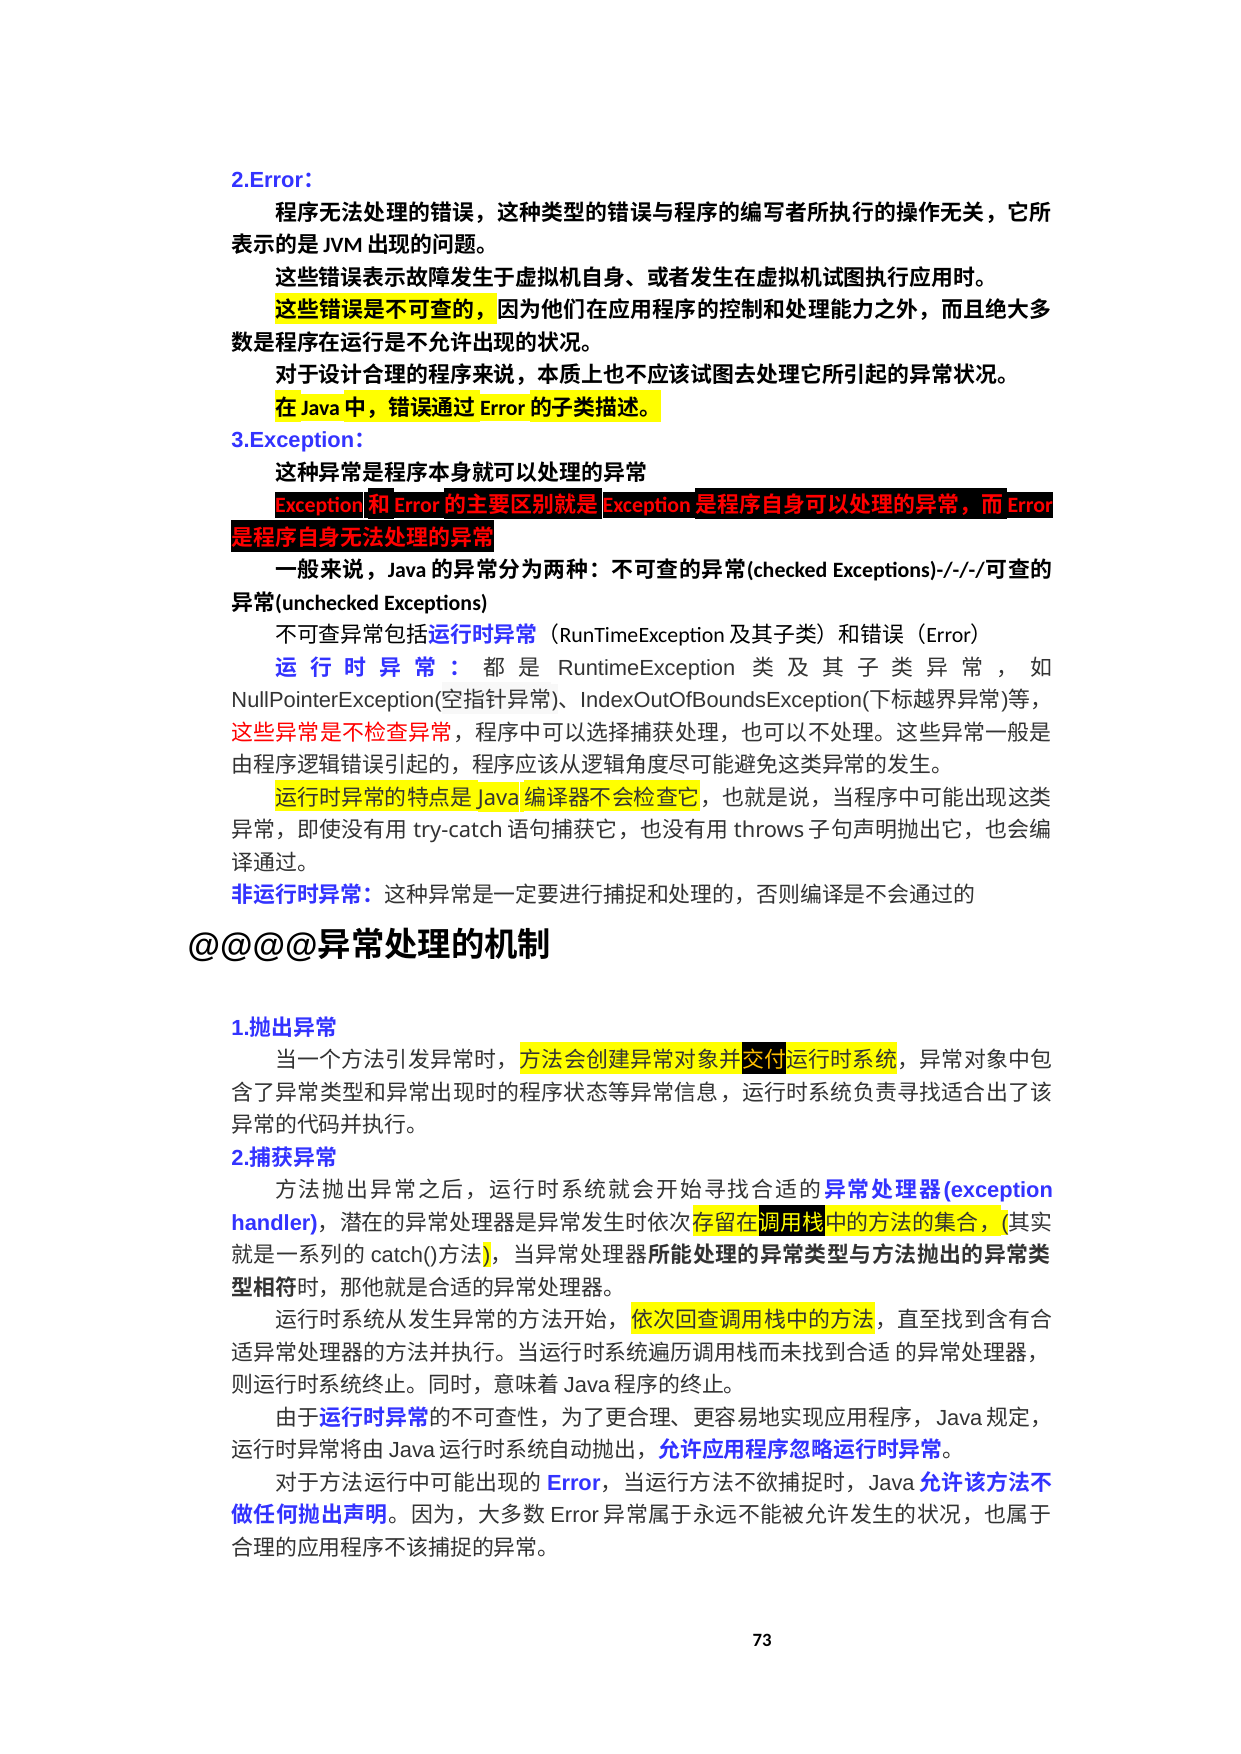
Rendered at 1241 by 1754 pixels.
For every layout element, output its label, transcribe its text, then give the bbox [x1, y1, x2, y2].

list 对于方法运行中可能出现的Error，当运行方法不欲捕捉时，Java允许该方法不做任何抛出声明。因为，大多数Error异常属于永远不能被允许发生的状况，也属于合理的应用程序不该捕捉的异常。 [231, 1464, 1053, 1562]
text 非运行时异常：这种异常是一定要进行捕捉和处理的，否则编译是不会通过的 [187, 877, 1053, 909]
text 运行时异常：都是RuntimeException类及其子类异常，如NullPointerException(空指针异常)、IndexOutOfBoundsException(下标越界异常)等，这些异常是不检查异常，程序中可以选择捕获处理，也可以不处理。这些异常一般是由程序逻辑错误引起的，程序应该从逻辑角度尽可能避免这类异常的发生。 [231, 649, 1053, 687]
subtitle 2.Error： [187, 162, 1053, 194]
subtitle @@@@异常处理的机制 [187, 909, 1053, 974]
text 程序无法处理的错误，这种类型的错误与程序的编写者所执行的操作无关，它所表示的是JVM出现的问题。 [231, 194, 1053, 259]
text Exception和Error的主要区别就是Exception是程序自身可以处理的异常，而Error是程序自身无法处理的异常 [231, 487, 1053, 552]
text 运行时异常：都是RuntimeException类及其子类异常，如NullPointerException(空指针异常)、IndexOutOfBoundsException(下标越界异常)等，这些异常是不检查异常，程序中可以选择捕获处理，也可以不处理。这些异常一般是由程序逻辑错误引起的，程序应该从逻辑角度尽可能避免这类异常的发生。 [231, 747, 1053, 779]
text 这种异常是程序本身就可以处理的异常 [231, 454, 1053, 487]
list 运行时系统从发生异常的方法开始，依次回查调用栈中的方法，直至找到含有合适异常处理器的方法并执行。当运行时系统遍历调用栈而未找到合适 的异常处理器，则运行时系统终止。同时，意味着Java程序的终止。 [231, 1366, 1053, 1399]
subtitle 1.抛出异常 [187, 1009, 1053, 1042]
text 在Java中，错误通过Error的子类描述。 [231, 389, 1053, 422]
text 运行时异常的特点是Java编译器不会检查它，也就是说，当程序中可能出现这类异常，即使没有用try-catch语句捕获它，也没有用throws子句声明抛出它，也会编译通过。 [231, 779, 1053, 877]
text 这些错误是不可查的，因为他们在应用程序的控制和处理能力之外，而且绝大多数是程序在运行是不允许出现的状况。 [231, 292, 1053, 357]
list 方法抛出异常之后，运行时系统就会开始寻找合适的异常处理器(exception handler)，潜在的异常处理器是异常发生时依次存留在调用栈中的方法的集合，(其实就是一系列的catch()方法)，当异常处理器所能处理的异常类型与方法抛出的异常类型相符时，那他就是合适的异常处理器。 [231, 1172, 1053, 1302]
list 运行时系统从发生异常的方法开始，依次回查调用栈中的方法，直至找到含有合适异常处理器的方法并执行。当运行时系统遍历调用栈而未找到合适 的异常处理器，则运行时系统终止。同时，意味着Java程序的终止。 [231, 1302, 1053, 1335]
subtitle 2.捕获异常 [187, 1139, 1053, 1172]
text 这些错误表示故障发生于虚拟机自身、或者发生在虚拟机试图执行应用时。 [231, 259, 1053, 292]
subtitle 3.Exception： [187, 422, 1053, 454]
text 不可查异常包括运行时异常（RunTimeException及其子类）和错误（Error） [231, 617, 1053, 649]
text 运行时异常：都是RuntimeException类及其子类异常，如NullPointerException(空指针异常)、IndexOutOfBoundsException(下标越界异常)等，这些异常是不检查异常，程序中可以选择捕获处理，也可以不处理。这些异常一般是由程序逻辑错误引起的，程序应该从逻辑角度尽可能避免这类异常的发生。 [231, 682, 1053, 715]
text 一般来说，Java的异常分为两种：不可查的异常(checked Exceptions)-/-/-/可查的异常(unchecked Exceptions) [231, 552, 1053, 617]
list 由于运行时异常的不可查性，为了更合理、更容易地实现应用程序，Java规定，运行时异常将由Java运行时系统自动抛出，允许应用程序忽略运行时异常。 [231, 1430, 1053, 1464]
list 当一个方法引发异常时，方法会创建异常对象并交付运行时系统，异常对象中包含了异常类型和异常出现时的程序状态等异常信息，运行时系统负责寻找适合出了该异常的代码并执行。 [231, 1106, 1053, 1139]
list 当一个方法引发异常时，方法会创建异常对象并交付运行时系统，异常对象中包含了异常类型和异常出现时的程序状态等异常信息，运行时系统负责寻找适合出了该异常的代码并执行。 [231, 1042, 1053, 1075]
text 对于设计合理的程序来说，本质上也不应该试图去处理它所引起的异常状况。 [231, 357, 1053, 389]
